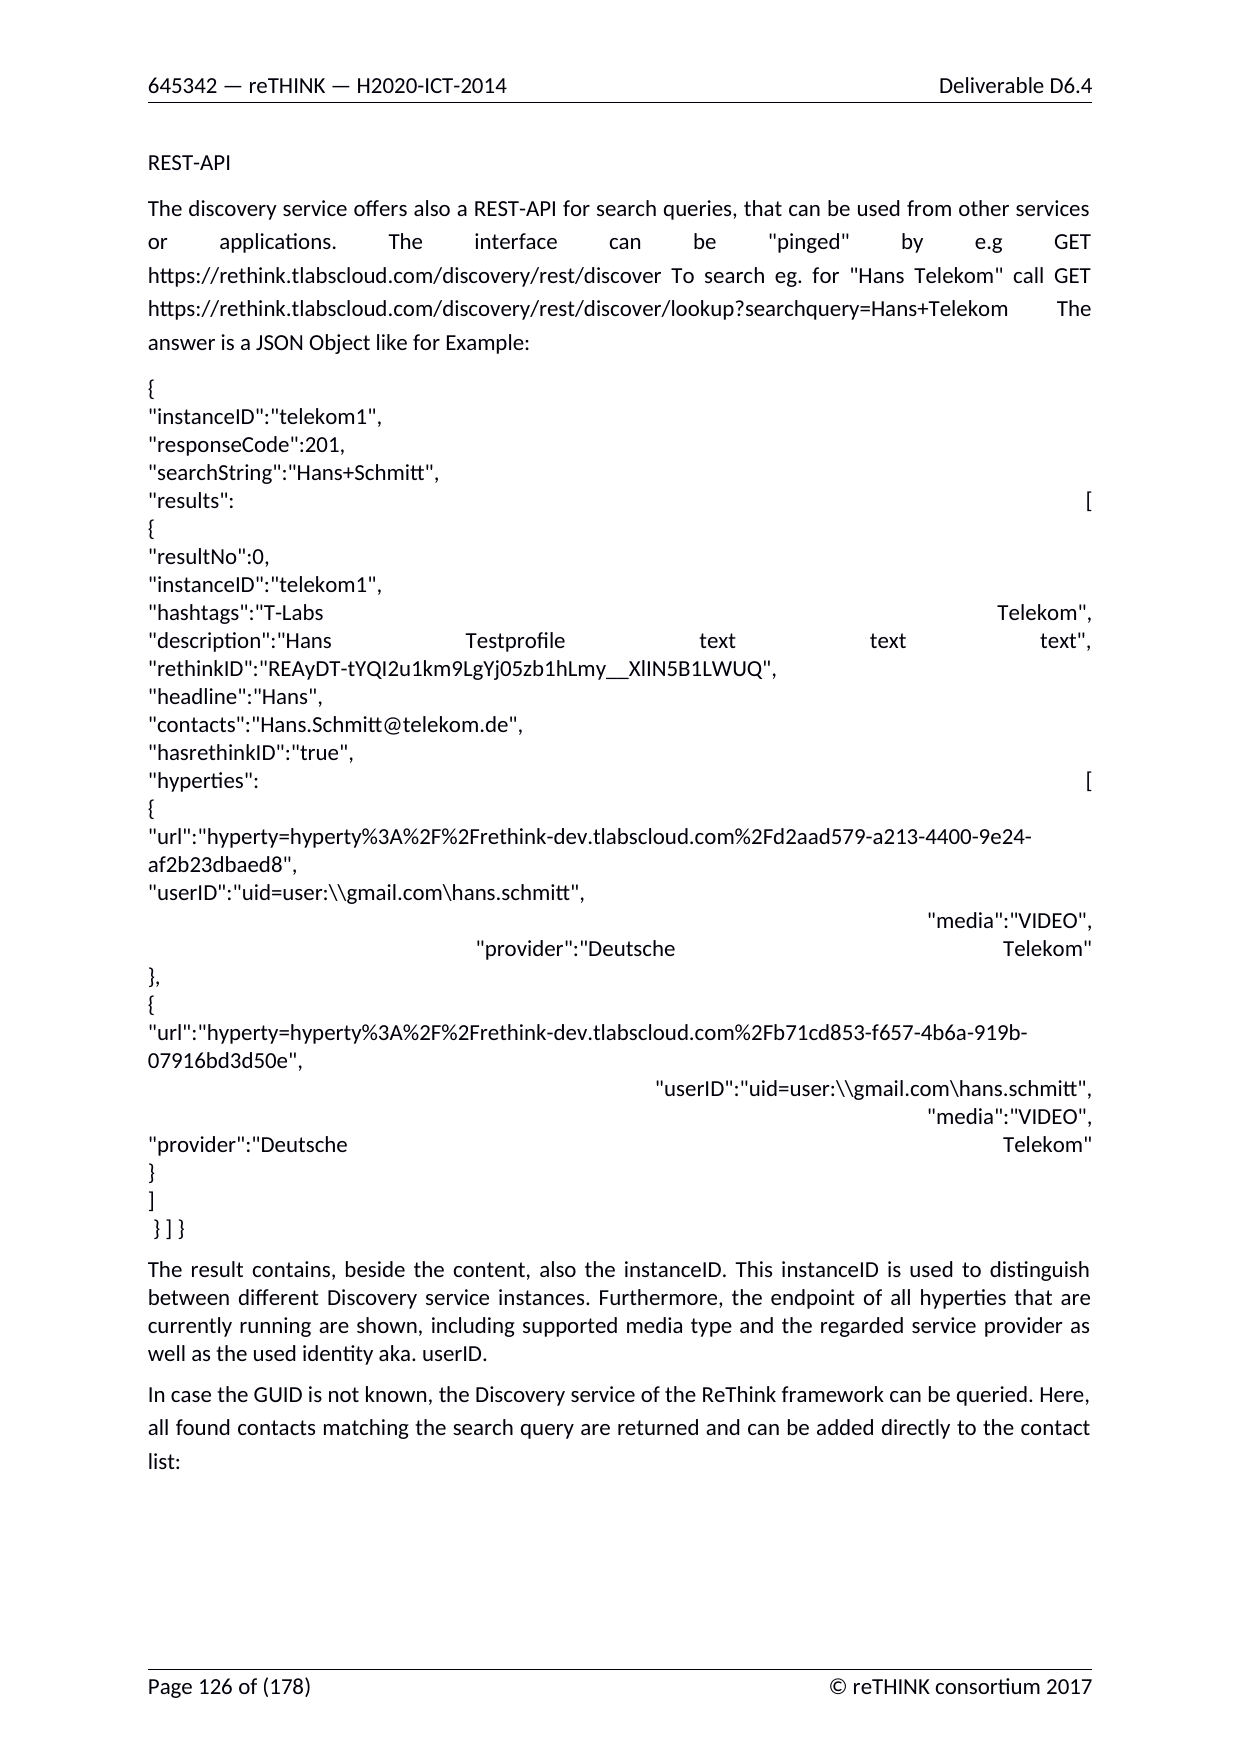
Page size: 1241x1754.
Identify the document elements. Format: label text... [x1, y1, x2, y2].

text The discovery service offers also a REST-API for search queries, that can be used from other services or applications. The interface can be "pinged" by e.g GET https://rethink.tlabscloud.com/discovery/rest/discover To search eg. for "Hans Telekom" call GET https://rethink.tlabscloud.com/discovery/rest/discover/lookup?searchquery=Hans+Telekom The answer is a JSON Object like for Example: [148, 194, 1092, 356]
text { "instanceID":"telekom1", "responseCode":201, "searchString":"Hans+Schmitt", "results": [ { "resultNo":0, "instanceID":"telekom1", "hashtags":"T-Labs Telekom", "description":"Hans Testprofile text text text", "rethinkID":"REAyDT-tYQI2u1km9LgYj05zb1hLmy__XlIN5B1LWUQ", "headline":"Hans", "contacts":"Hans.Schmitt@telekom.de", "hasrethinkID":"true", "hyperties": [ { "url":"hyperty=hyperty%3A%2F%2Frethink-dev.tlabscloud.com%2Fd2aad579-a213-4400-9e24-af2b23dbaed8", "userID":"uid=user:\\gmail.com\hans.schmitt", "media":"VIDEO", "provider":"Deutsche Telekom" }, { "url":"hyperty=hyperty%3A%2F%2Frethink-dev.tlabscloud.com%2Fb71cd853-f657-4b6a-919b-07916bd3d50e", "userID":"uid=user:\\gmail.com\hans.schmitt", "media":"VIDEO", "provider":"Deutsche Telekom" } ] } ] } [148, 374, 1092, 1243]
text The result contains, beside the content, also the instanceID. This instanceID is used to distinguish between different Discovery service instances. Furthermore, the endpoint of all hyperties that are currently running are shown, including supported media type and the regarded service provider as well as the used identity aka. userID. [148, 1255, 1092, 1367]
text REST-API [148, 148, 1092, 176]
text In case the GUID is not known, the Discovery service of the ReThink framework can be queried. Here, all found contacts matching the search query are returned and can be added directly to the contact list: [148, 1380, 1092, 1475]
